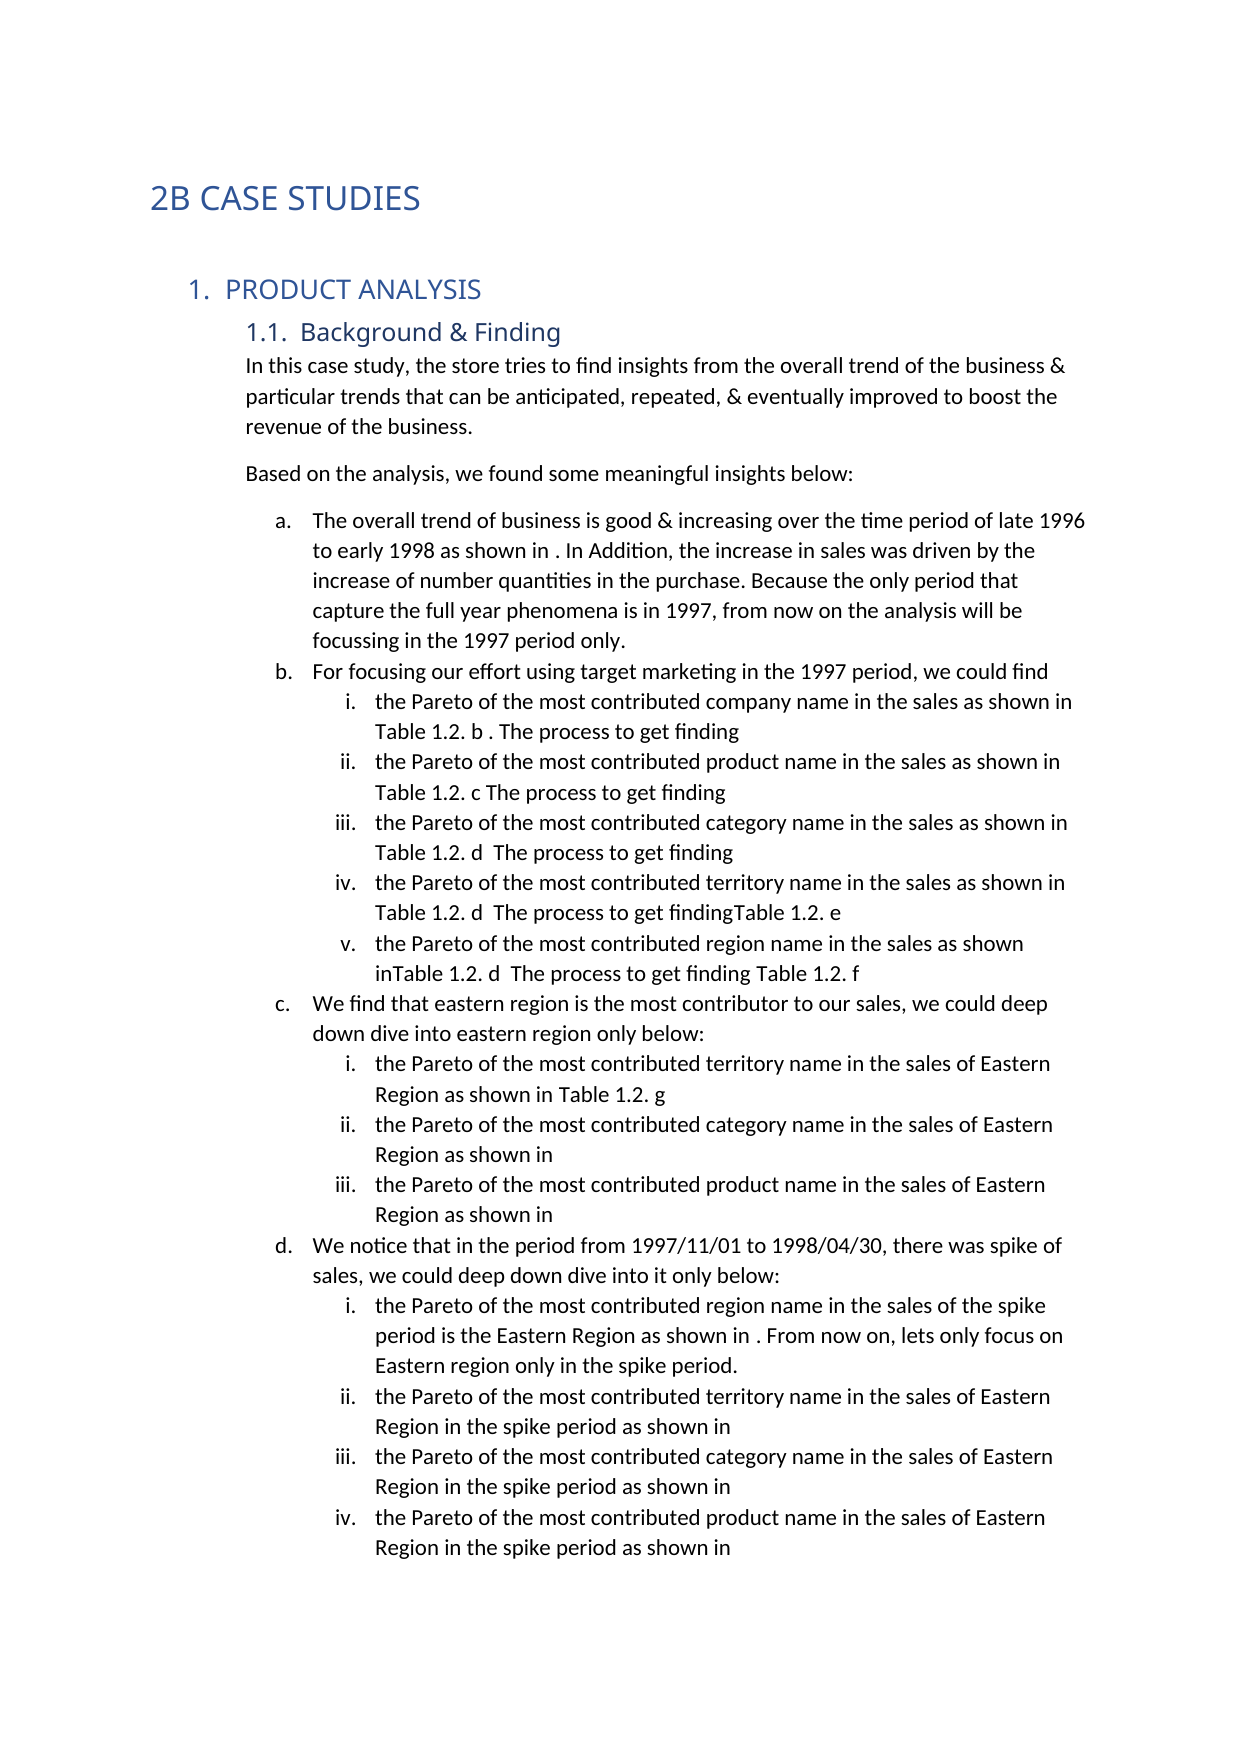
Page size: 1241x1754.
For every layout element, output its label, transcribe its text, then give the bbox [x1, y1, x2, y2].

list the Pareto of the most contributed territory name in the sales of Eastern Region as shown in Table 1.2. g [356, 1049, 1090, 1108]
subtitle 2B CASE STUDIES [150, 175, 1090, 220]
list the Pareto of the most contributed product name in the sales of Eastern Region as shown in Table 1.2. i [356, 1170, 1090, 1228]
list the Pareto of the most contributed region name in the sales of the spike period is the Eastern Region as shown in Table 1.2. j. From now on, lets only focus on Eastern region only in the spike period. [356, 1291, 1090, 1379]
list The overall trend of business is good & increasing over the time period of late 1996 to early 1998 as shown in Table 1.2. a. In Addition, the increase in sales was driven by the increase of number quantities in the purchase. Because the only period that capture the full year phenomena is in 1997, from now on the analysis will be focussing in the 1997 period only. [275, 506, 1090, 654]
subtitle Background & Finding [245, 315, 1090, 349]
list the Pareto of the most contributed company name in the sales as shown in Table 1.2. b . [356, 687, 1090, 745]
list the Pareto of the most contributed region name in the sales as shown in Table 1.2. f [356, 929, 1090, 987]
list We notice that in the period from 1997/11/01 to 1998/04/30, there was spike of sales, we could deep down dive into it only below: [275, 1231, 1090, 1289]
subtitle PRODUCT ANALYSIS [187, 271, 1090, 308]
list the Pareto of the most contributed product name in the sales as shown in Table 1.2. c [356, 747, 1090, 806]
list the Pareto of the most contributed territory name in the sales as shown in Table 1.2. e [356, 868, 1090, 926]
list the Pareto of the most contributed product name in the sales of Eastern Region in the spike period as shown in Table 1.2. m [356, 1503, 1090, 1561]
list For focusing our effort using target marketing in the 1997 period, we could find [275, 657, 1090, 685]
list We find that eastern region is the most contributor to our sales, we could deep down dive into eastern region only below: [275, 989, 1090, 1047]
list the Pareto of the most contributed territory name in the sales of Eastern Region in the spike period as shown in Table 1.2. k [356, 1382, 1090, 1440]
text In this case study, the store tries to find insights from the overall trend of the business & particular trends that can be anticipated, repeated, & eventually improved to boost the revenue of the business. [245, 352, 1090, 440]
list the Pareto of the most contributed category name in the sales as shown in Table 1.2. d [356, 808, 1090, 866]
list the Pareto of the most contributed category name in the sales of Eastern Region in the spike period as shown in Table 1.2. l [356, 1442, 1090, 1500]
text Based on the analysis, we found some meaningful insights below: [245, 459, 1090, 487]
list the Pareto of the most contributed category name in the sales of Eastern Region as shown in Table 1.2. h [356, 1110, 1090, 1168]
